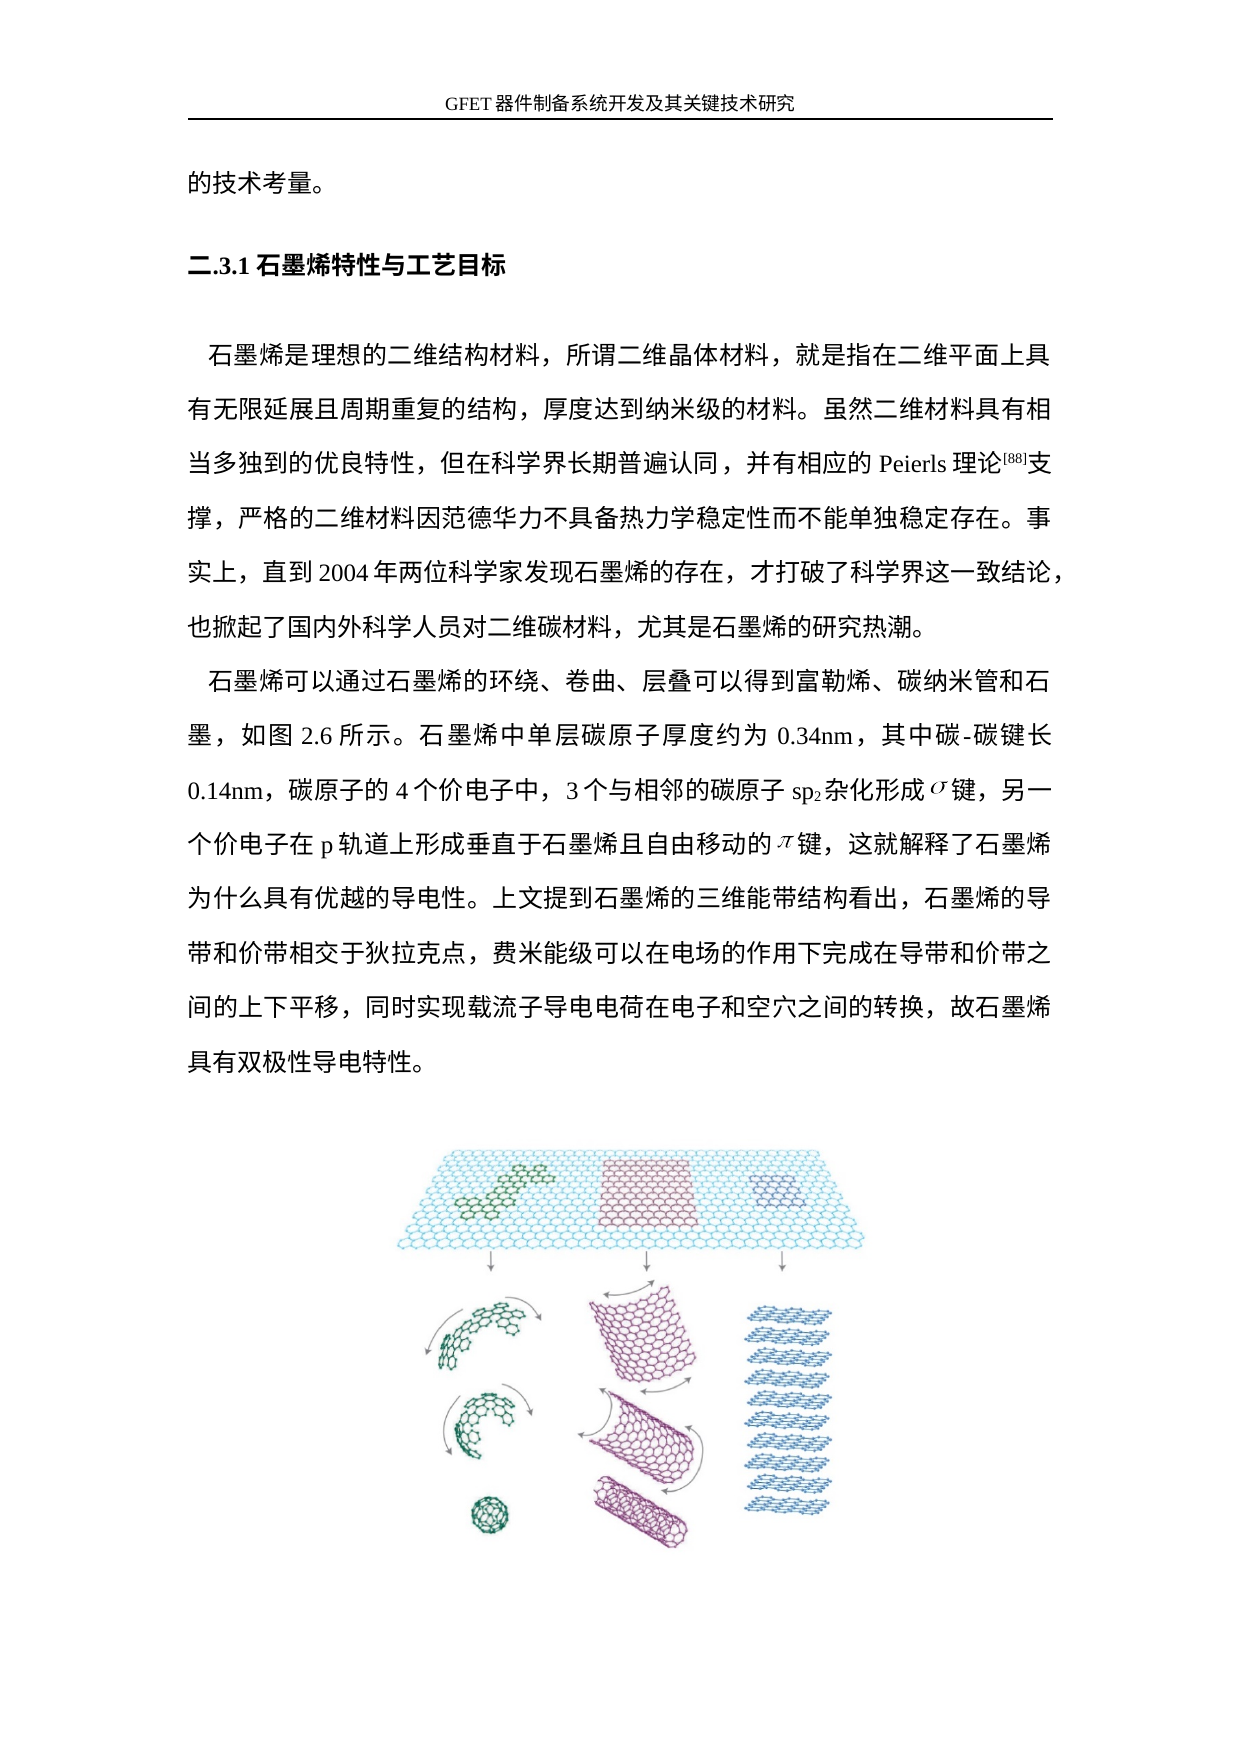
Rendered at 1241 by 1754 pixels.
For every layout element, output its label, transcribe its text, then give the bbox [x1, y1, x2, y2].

subtitle 石墨烯特性与工艺目标 [187, 245, 1053, 282]
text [187, 164, 1053, 200]
text 石墨烯可以通过石墨烯的环绕、卷曲、层叠可以得到富勒烯、碳纳米管和石墨，如图2.6所示。石墨烯中单层碳原子厚度约为0.34nm，其中碳-碳键长0.14nm，碳原子的4个价电子中，3个与相邻的碳原子sp2杂化形成键，另一个价电子在p轨道上形成垂直于石墨烯且自由移动的键，这就解释了石墨烯为什么具有优越的导电性。上文提到石墨烯的三维能带结构看出，石墨烯的导带和价带相交于狄拉克点，费米能级可以在电场的作用下完成在导带和价带之间的上下平移，同时实现载流子导电电荷在电子和空穴之间的转换，故石墨烯具有双极性导电特性。 [187, 661, 1053, 1078]
picture [378, 1139, 883, 1557]
text 石墨烯是理想的二维结构材料，所谓二维晶体材料，就是指在二维平面上具有无限延展且周期重复的结构，厚度达到纳米级的材料。虽然二维材料具有相当多独到的优良特性，但在科学界长期普遍认同，并有相应的Peierls理论[88]支撑，严格的二维材料因范德华力不具备热力学稳定性而不能单独稳定存在。事实上，直到2004年两位科学家发现石墨烯的存在，才打破了科学界这一致结论，也掀起了国内外科学人员对二维碳材料，尤其是石墨烯的研究热潮。 [187, 335, 1053, 643]
